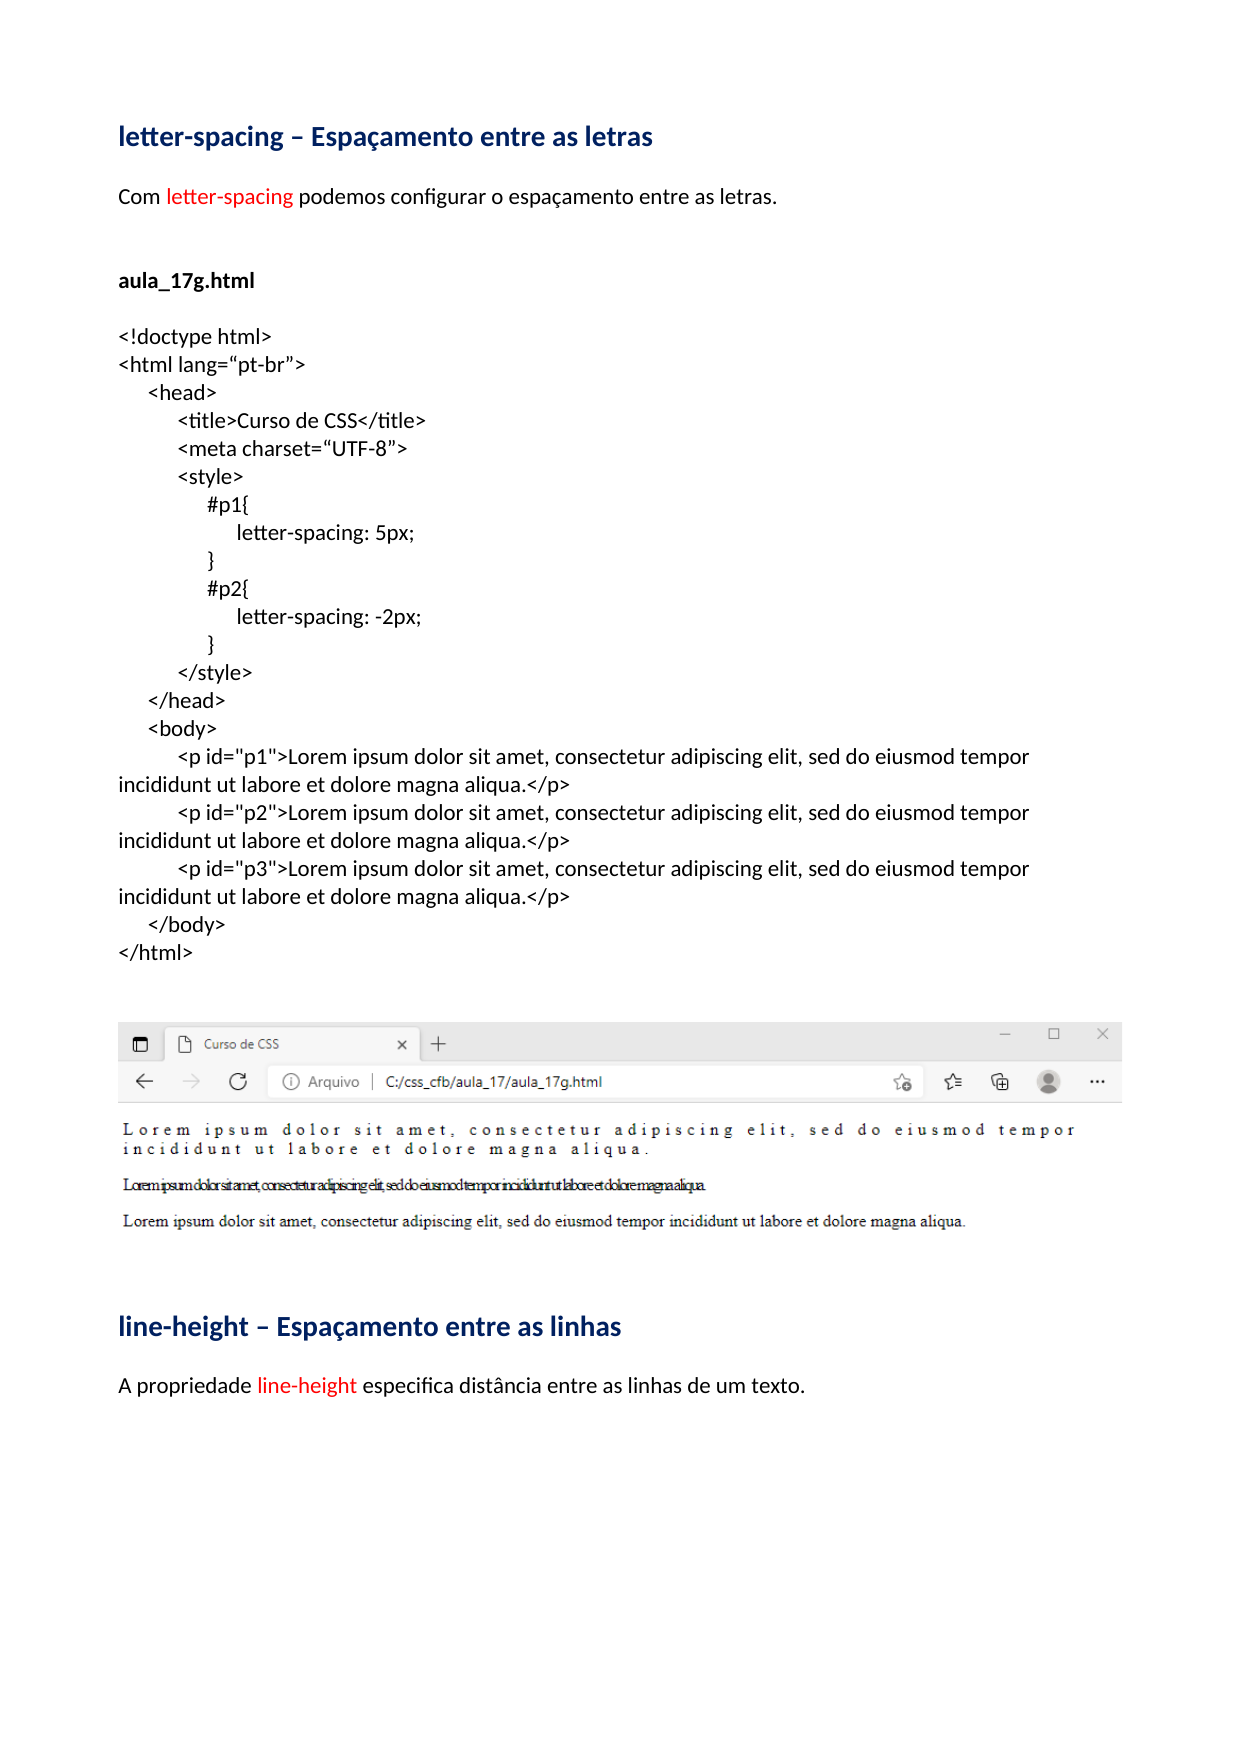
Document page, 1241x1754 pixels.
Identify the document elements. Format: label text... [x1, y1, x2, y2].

text } [118, 546, 1122, 574]
text letter-spacing: -2px; [118, 602, 1122, 630]
text incididunt ut labore et dolore magna aliqua.</p> [118, 882, 1122, 910]
text </style> [118, 658, 1122, 686]
text incididunt ut labore et dolore magna aliqua.</p> [118, 770, 1122, 798]
text <head> [118, 378, 1122, 406]
text <p id="p2">Lorem ipsum dolor sit amet, consectetur adipiscing elit, sed do eiusmod tempor [118, 798, 1122, 826]
text letter-spacing: 5px; [118, 518, 1122, 546]
text #p2{ [118, 574, 1122, 602]
subtitle letter-spacing – Espaçamento entre as letras [118, 118, 1122, 154]
subtitle line-height – Espaçamento entre as linhas [118, 1308, 1122, 1343]
text Com letter-spacing podemos configurar o espaçamento entre as letras. [118, 182, 1122, 210]
text } [118, 630, 1122, 658]
text <meta charset=“UTF-8”> [118, 434, 1122, 462]
text <p id="p1">Lorem ipsum dolor sit amet, consectetur adipiscing elit, sed do eiusmod tempor [118, 742, 1122, 770]
text A propriedade line-height especifica distância entre as linhas de um texto. [118, 1371, 1122, 1399]
text <title>Curso de CSS</title> [118, 406, 1122, 434]
text aula_17g.html [118, 266, 1122, 294]
text <p id="p3">Lorem ipsum dolor sit amet, consectetur adipiscing elit, sed do eiusmod tempor [118, 854, 1122, 882]
text </head> [118, 686, 1122, 714]
text <style> [118, 462, 1122, 490]
text #p1{ [118, 490, 1122, 518]
text <body> [118, 714, 1122, 742]
text <html lang=“pt-br”> [118, 350, 1122, 378]
text </body> [118, 910, 1122, 938]
text </html> [118, 938, 1122, 966]
picture [118, 1022, 1123, 1252]
text incididunt ut labore et dolore magna aliqua.</p> [118, 826, 1122, 854]
text <!doctype html> [118, 322, 1122, 350]
